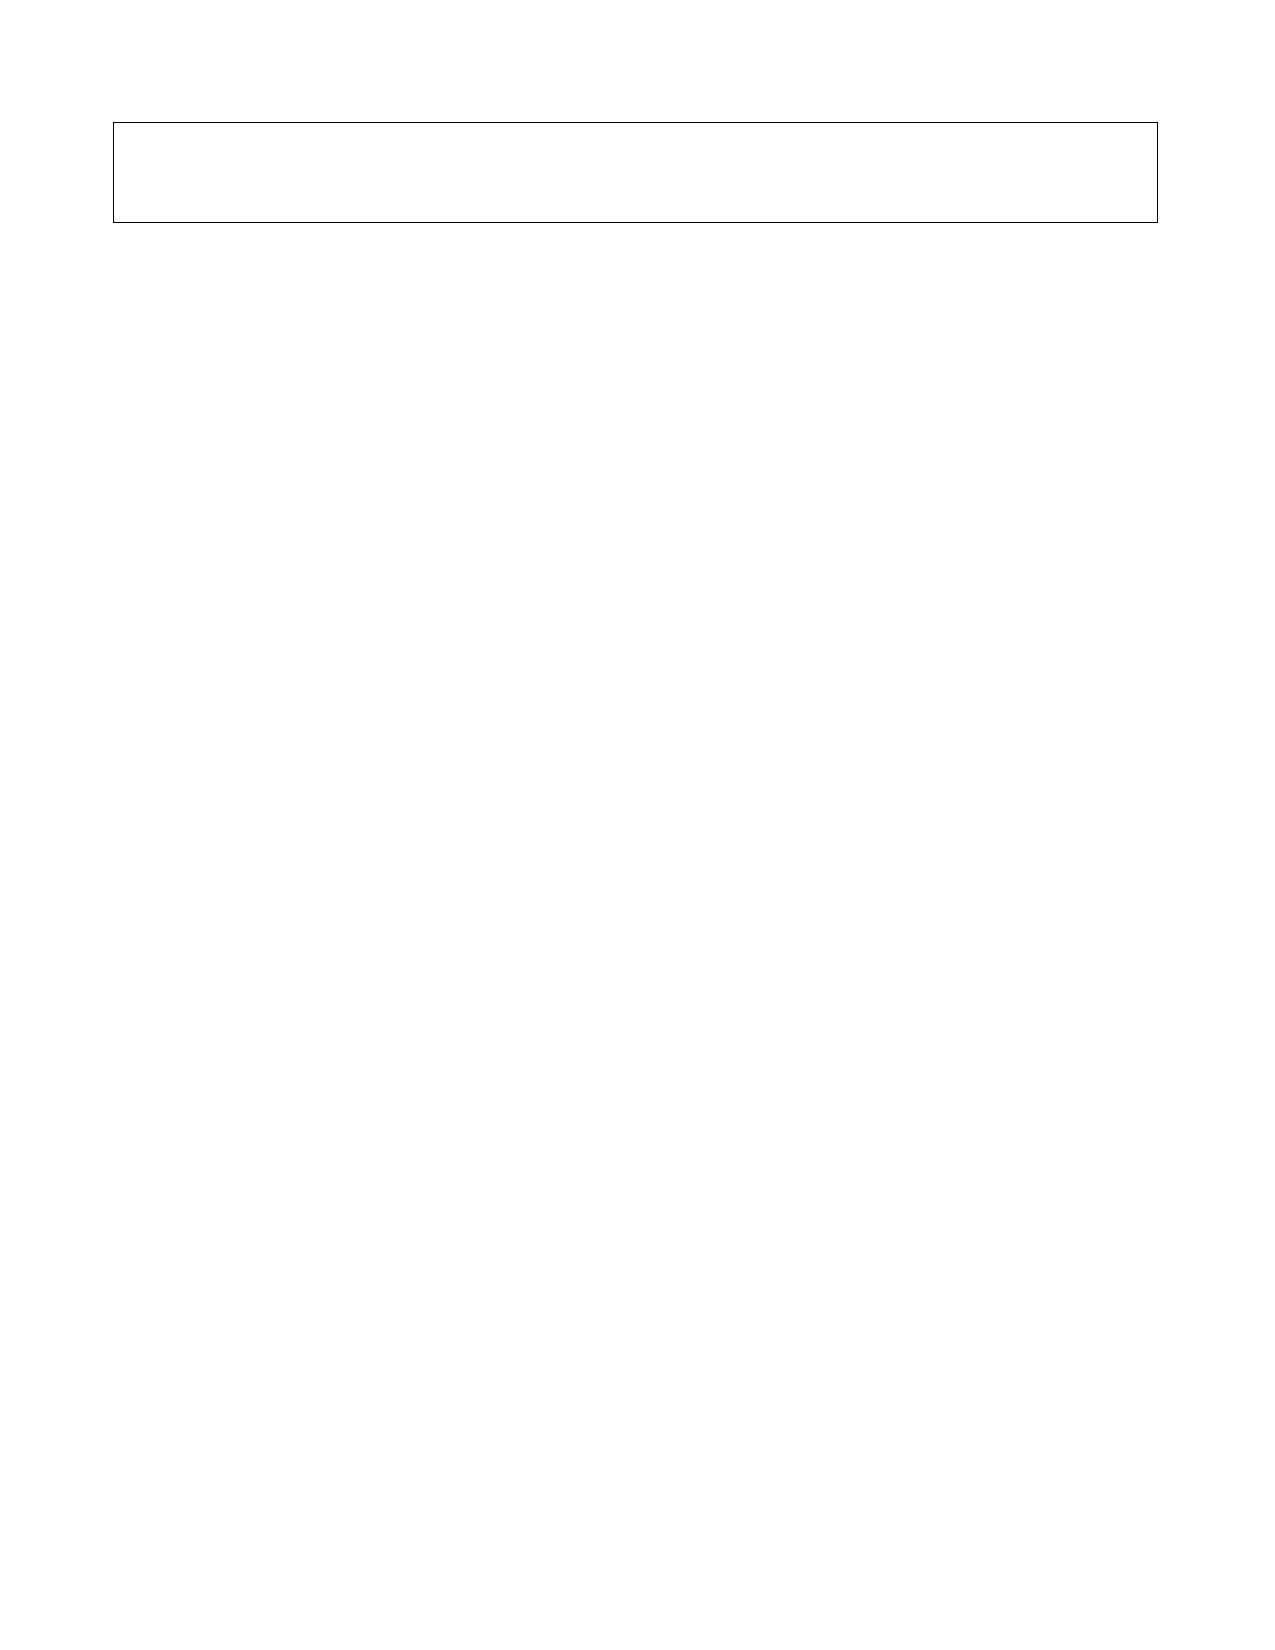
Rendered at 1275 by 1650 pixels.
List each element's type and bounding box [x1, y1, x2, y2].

table_cell [114, 123, 1157, 222]
